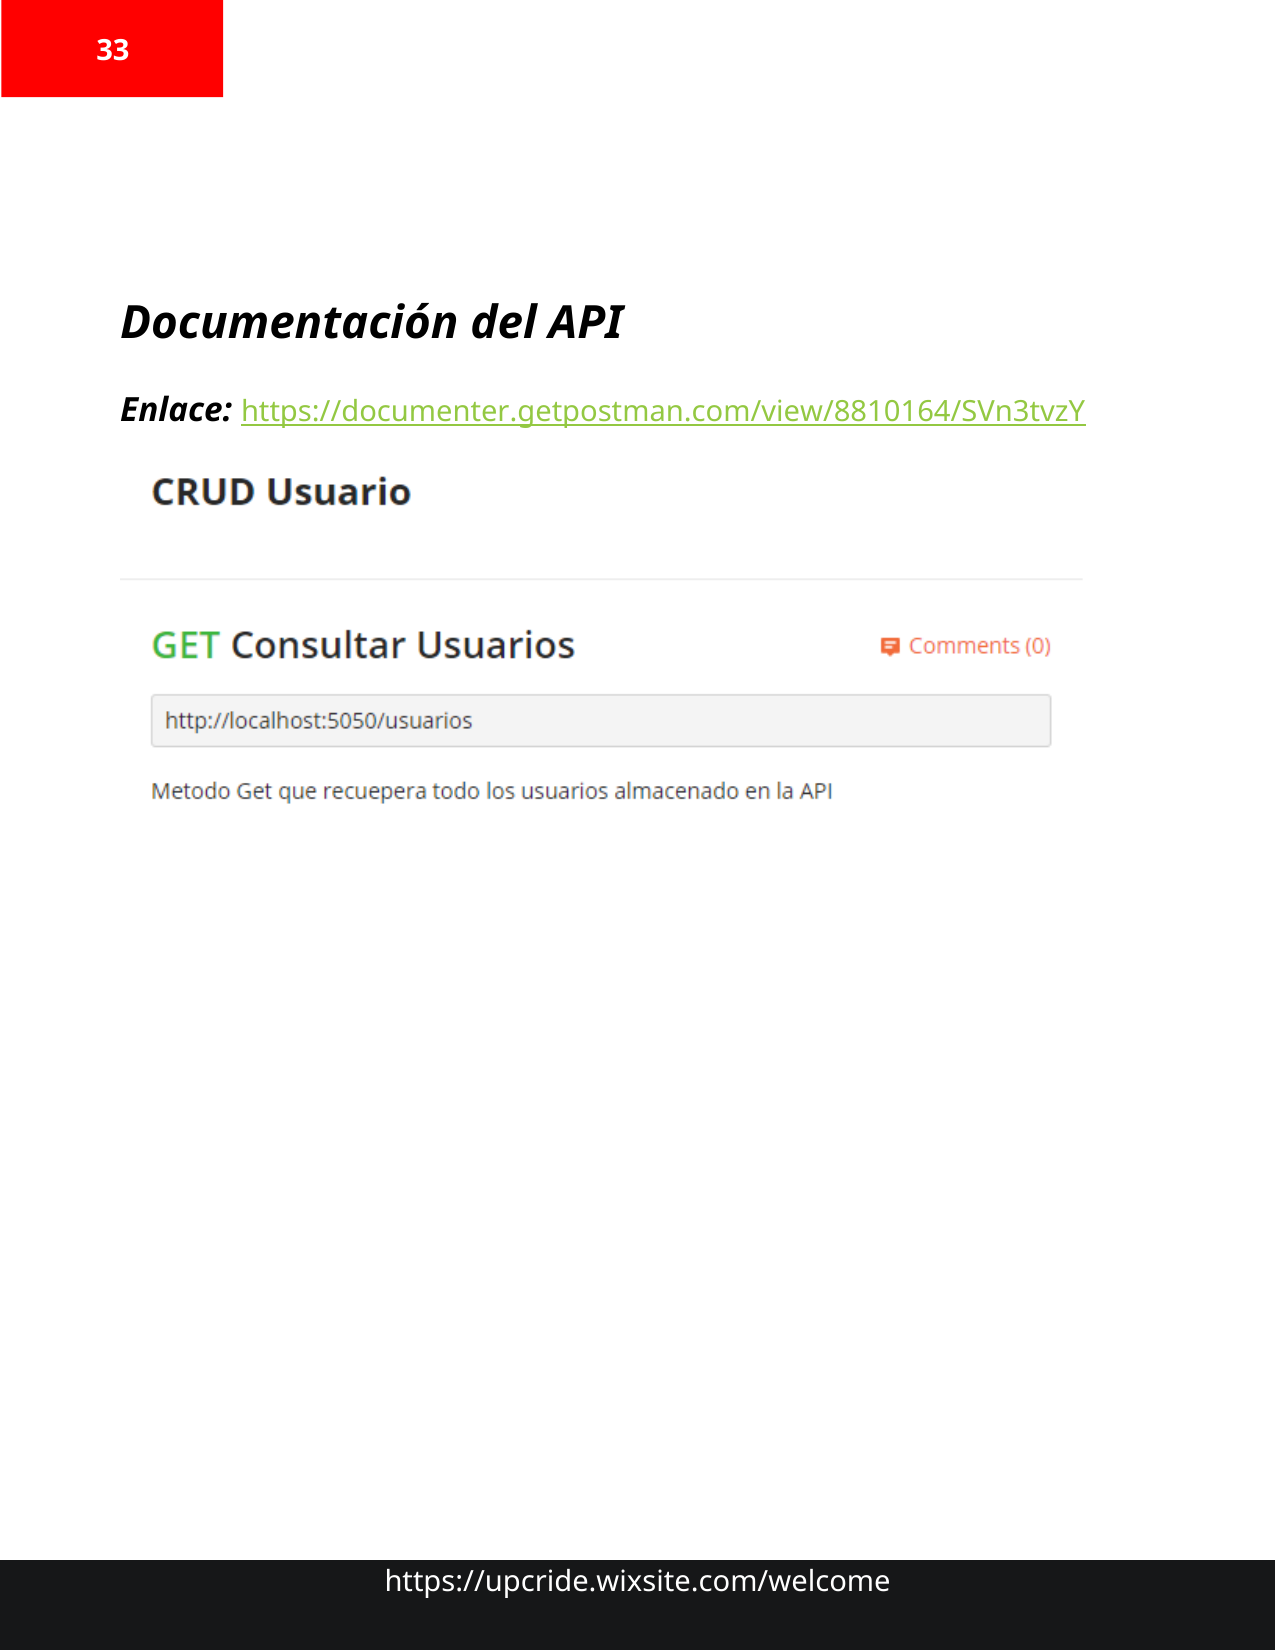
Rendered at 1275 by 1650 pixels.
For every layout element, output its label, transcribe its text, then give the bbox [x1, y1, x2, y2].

picture [120, 463, 1083, 857]
text Documentación del API [120, 289, 1155, 352]
text Enlace: https://documenter.getpostman.com/view/8810164/SVn3tvzY [120, 386, 1155, 431]
